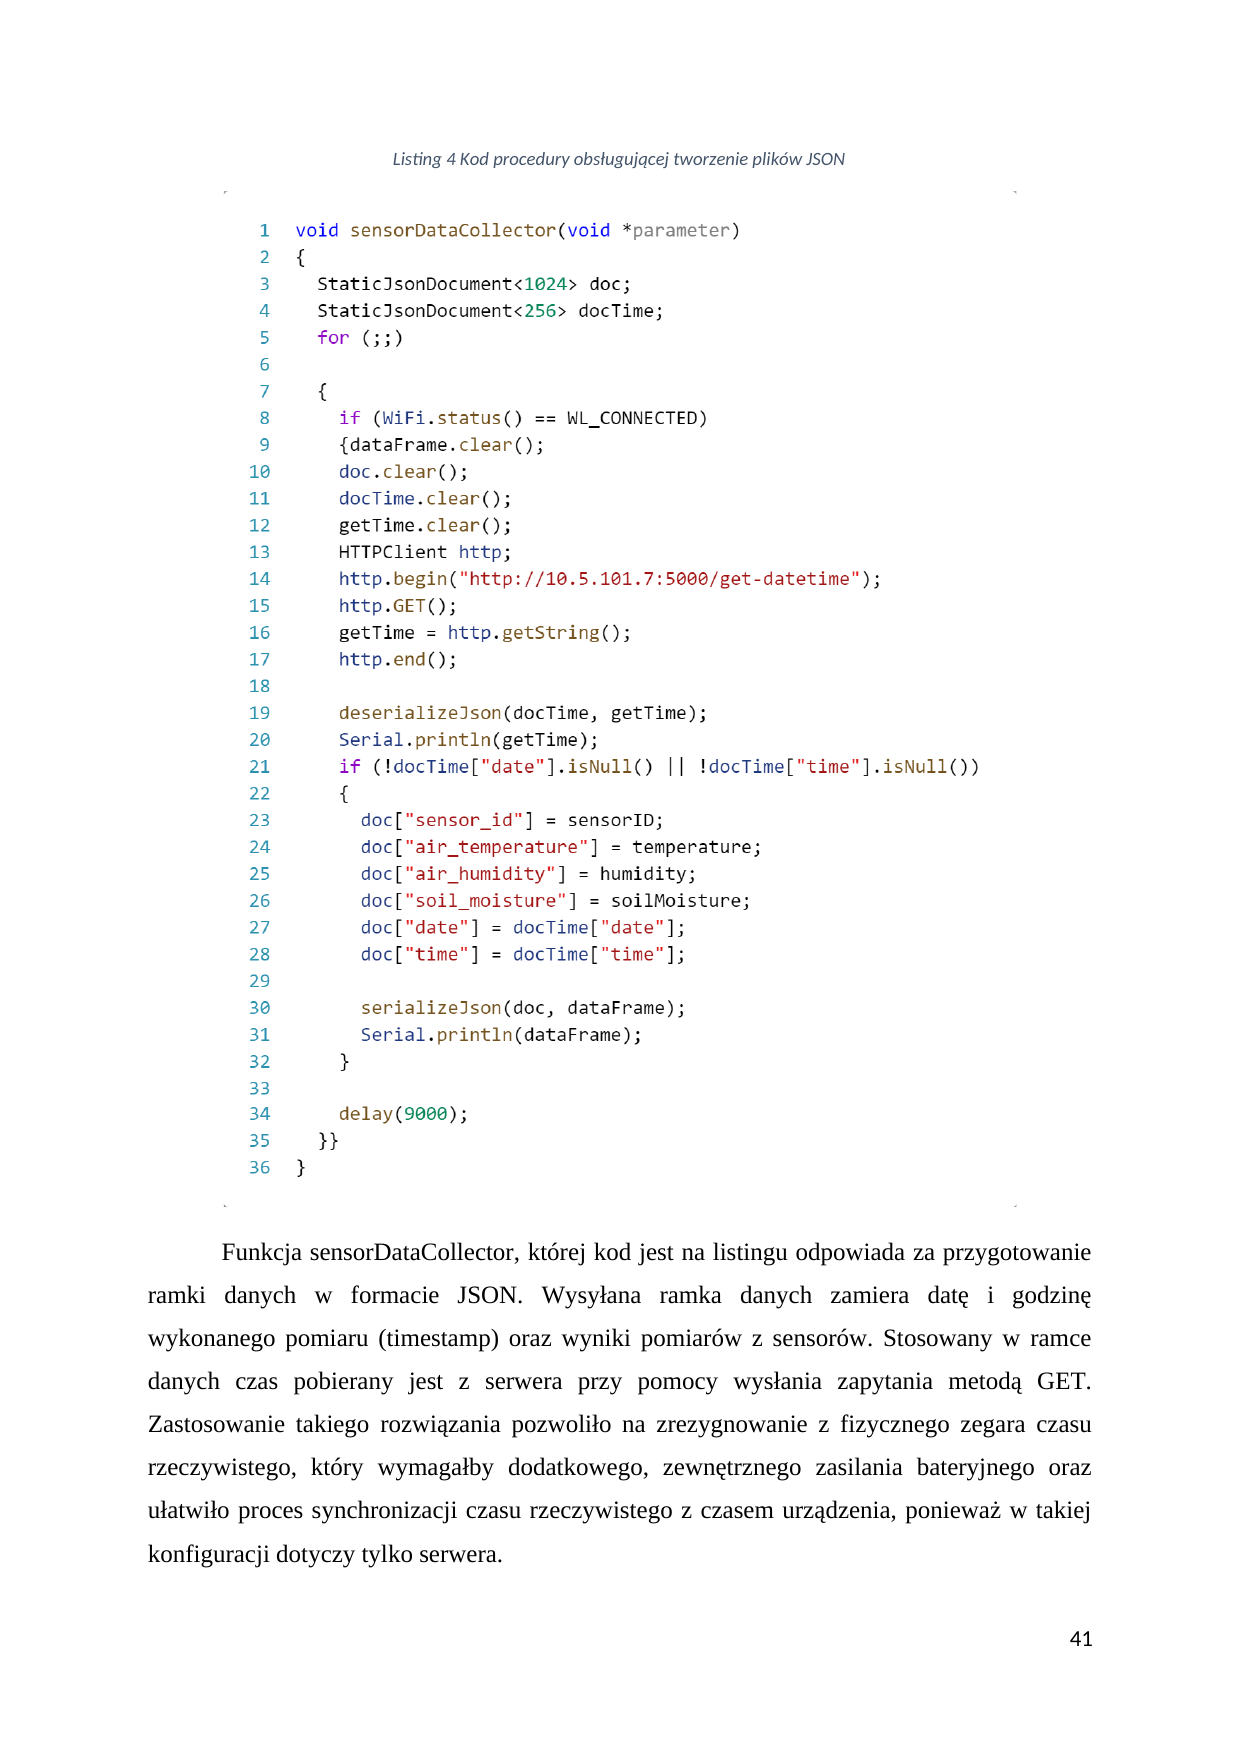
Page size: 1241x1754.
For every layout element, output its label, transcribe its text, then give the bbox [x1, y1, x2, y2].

text Funkcja sensorDataCollector, której kod jest na listingu odpowiada za przygotowanie ramki danych w formacie JSON. Wysyłana ramka danych zamiera datę i godzinę wykonanego pomiaru (timestamp) oraz wyniki pomiarów z sensorów. Stosowany w ramce danych czas pobierany jest z serwera przy pomocy wysłania zapytania metodą GET. Zastosowanie takiego rozwiązania pozwoliło na zrezygnowanie z fizycznego zegara czasu rzeczywistego, który wymagałby dodatkowego, zewnętrznego zasilania bateryjnego oraz ułatwiło proces synchronizacji czasu rzeczywistego z czasem urządzenia, ponieważ w takiej konfiguracji dotyczy tylko serwera. [148, 1237, 1093, 1567]
picture [223, 191, 1017, 1207]
